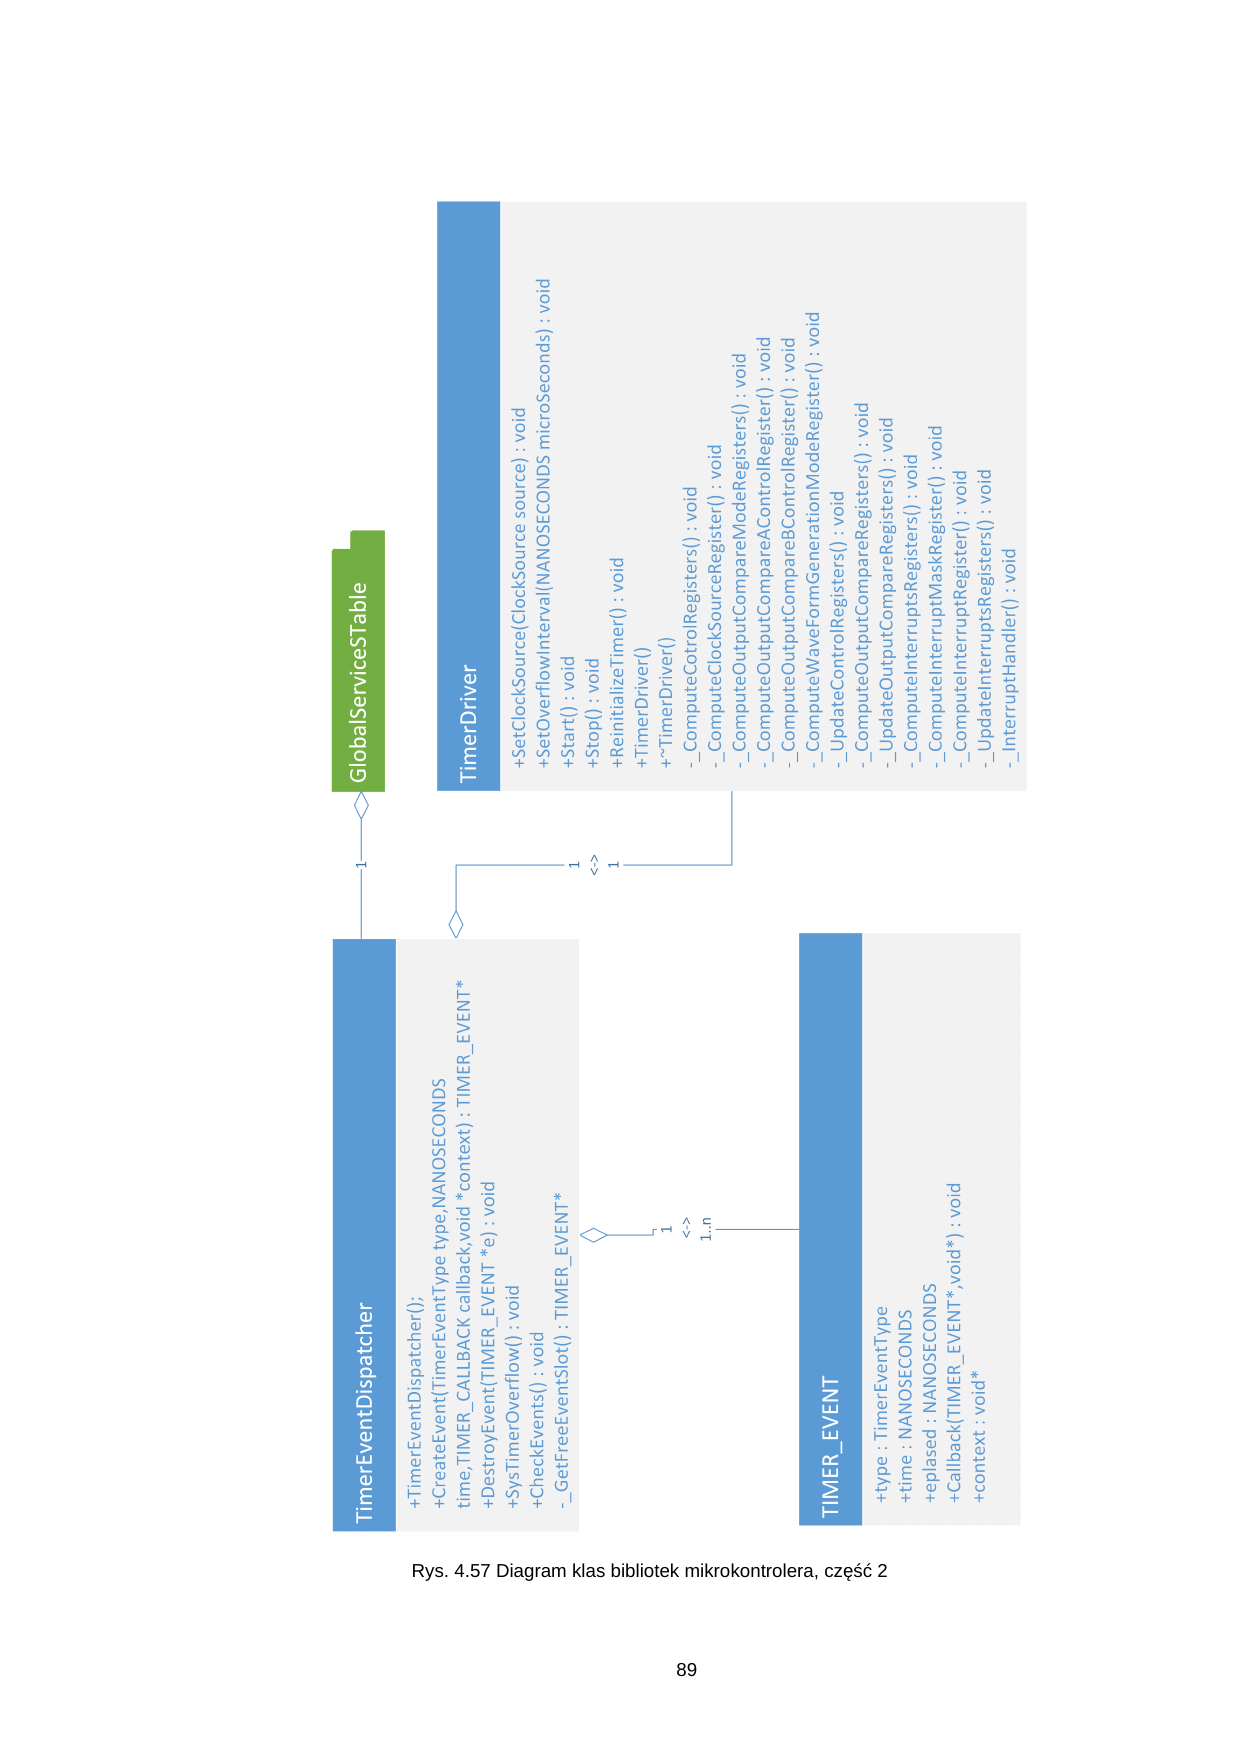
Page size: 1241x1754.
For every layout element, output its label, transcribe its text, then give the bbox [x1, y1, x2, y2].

picture [280, 147, 1031, 1536]
text Rys. 4.57 Diagram klas bibliotek mikrokontrolera, część 2 [207, 1559, 1092, 1581]
